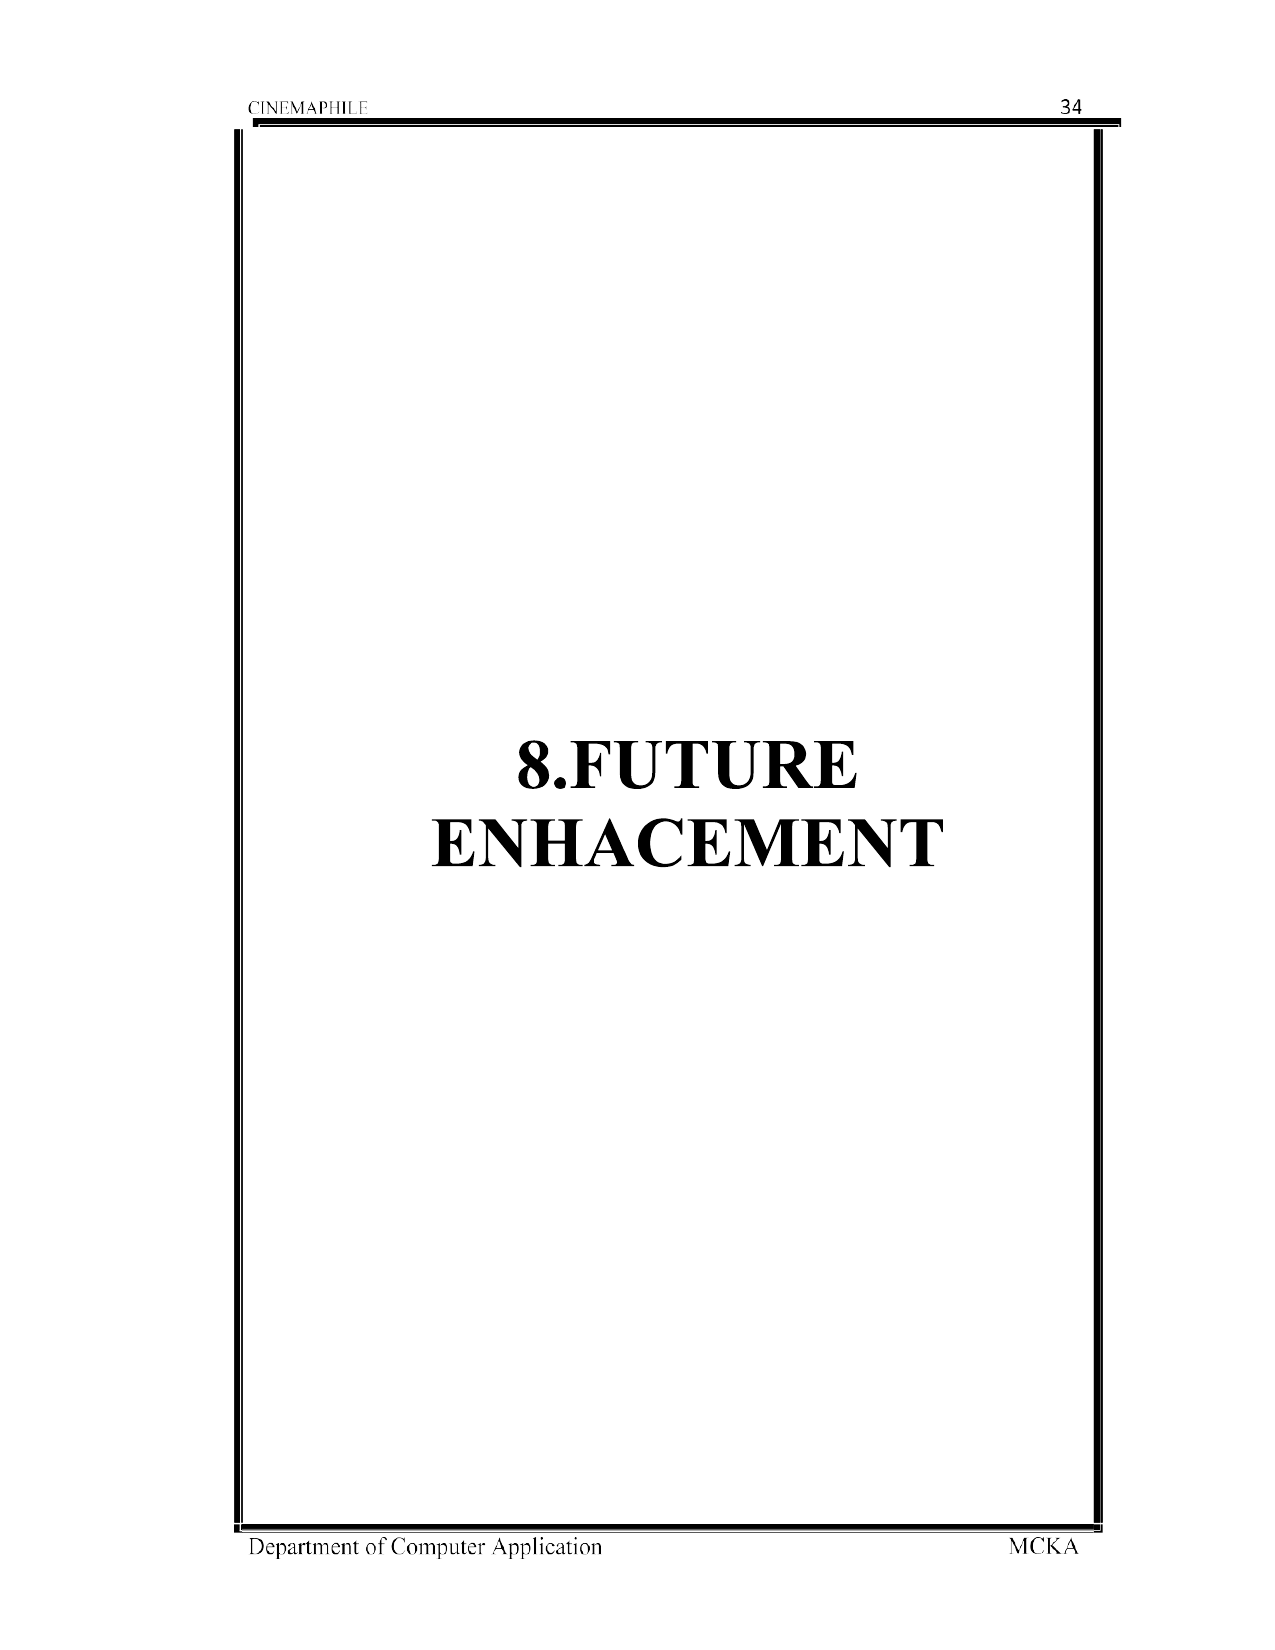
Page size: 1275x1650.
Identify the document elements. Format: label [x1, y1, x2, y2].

picture [554, 777, 566, 789]
picture [1008, 1537, 1079, 1554]
picture [248, 101, 368, 114]
picture [248, 1537, 602, 1559]
picture [242, 1524, 1093, 1532]
picture [1061, 99, 1082, 114]
